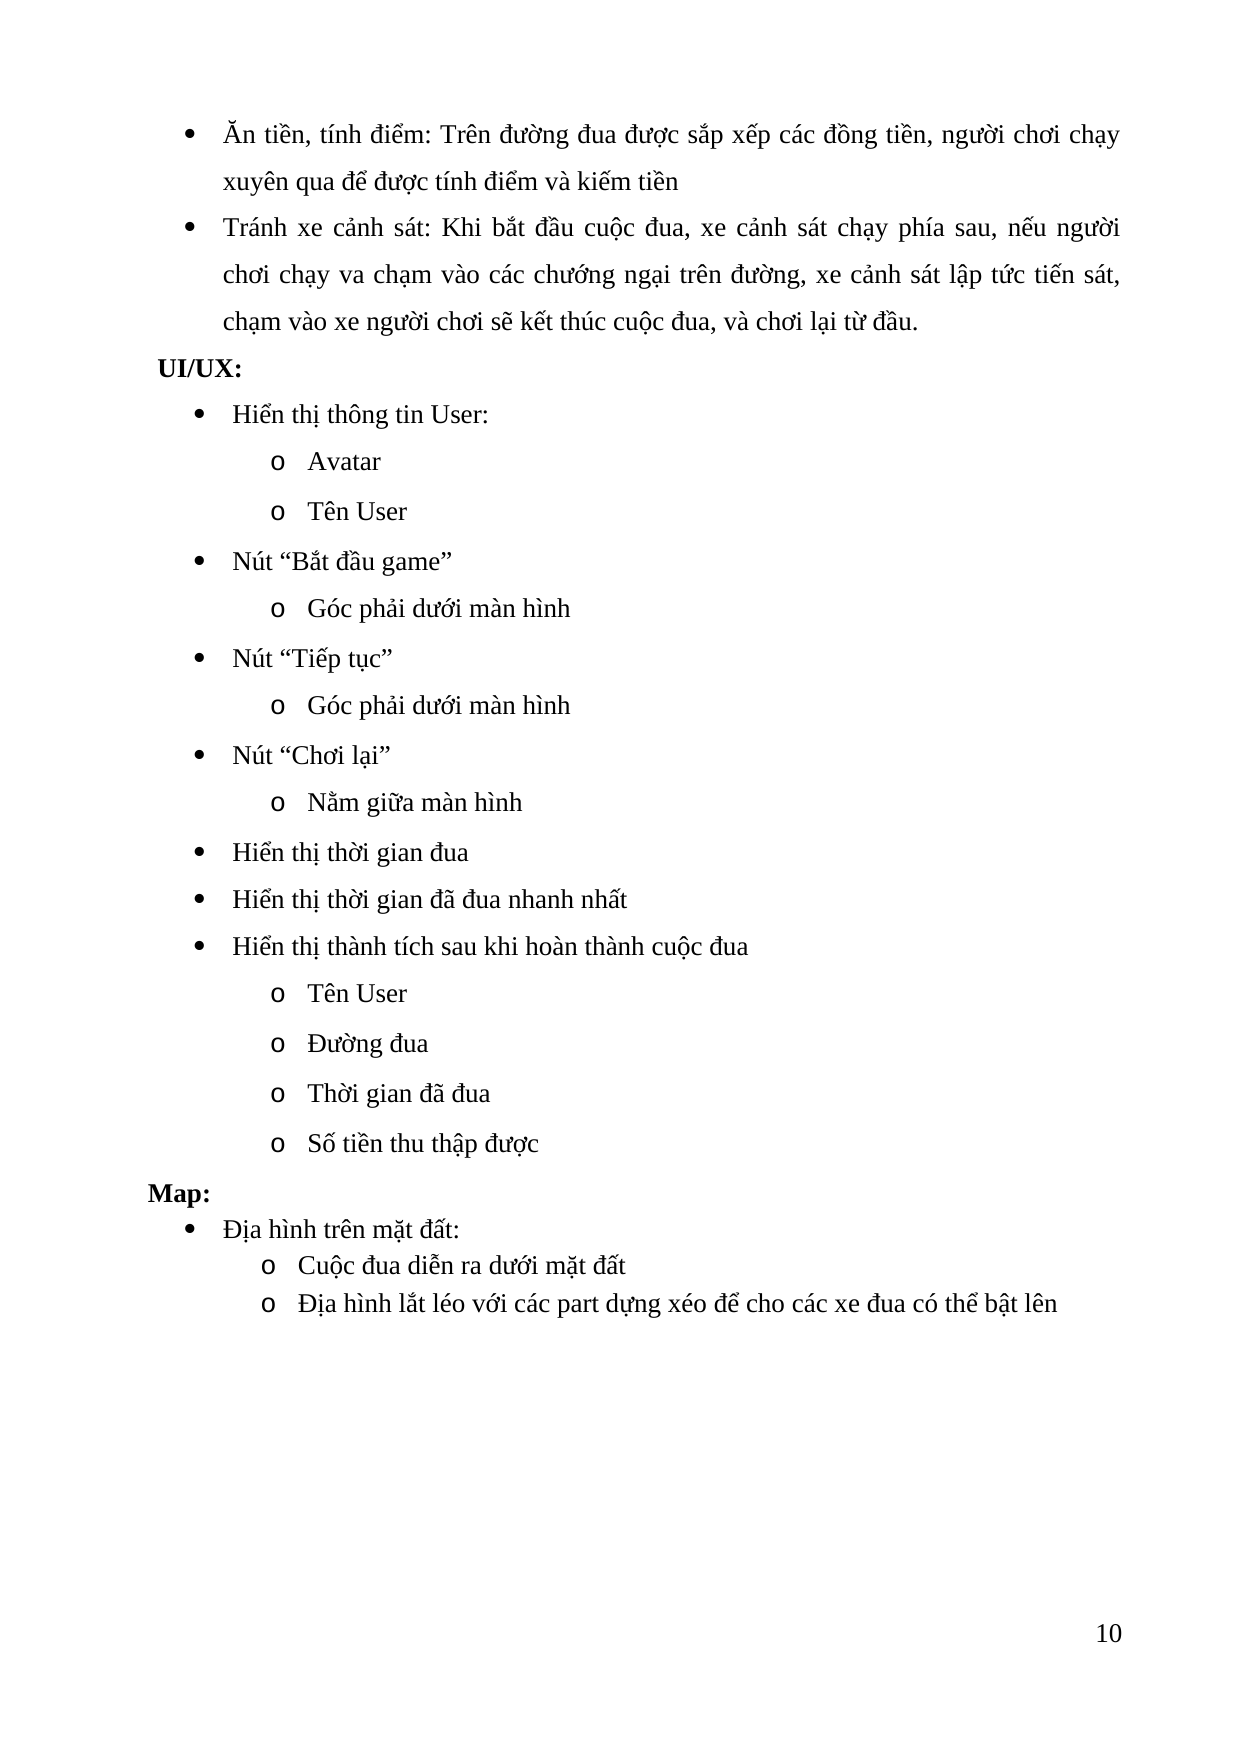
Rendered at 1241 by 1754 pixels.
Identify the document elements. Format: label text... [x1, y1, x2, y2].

list Hiển thị thời gian đã đua nhanh nhất [194, 883, 1122, 914]
list Nút “Tiếp tục” [194, 642, 1122, 674]
list UI/UX: [157, 352, 1122, 383]
list Nút “Bắt đầu game” [194, 545, 1122, 577]
list Thời gian đã đua [269, 1077, 1122, 1111]
list Hiển thị thời gian đua [194, 836, 1122, 868]
list Tránh xe cảnh sát: Khi bắt đầu cuộc đua, xe cảnh sát chạy phía sau, nếu người chơi chạy va chạm vào các chướng ngại trên đường, xe cảnh sát lập tức tiến sát, chạm vào xe người chơi sẽ kết thúc cuộc đua, và chơi lại từ đầu. [185, 212, 1122, 336]
list Avatar [269, 445, 1122, 479]
list Hiển thị thành tích sau khi hoàn thành cuộc đua [194, 930, 1122, 961]
list Tên User [269, 977, 1122, 1010]
list Góc phải dưới màn hình [269, 592, 1122, 626]
list Địa hình trên mặt đất: [185, 1213, 1122, 1244]
list Địa hình lắt léo với các part dựng xéo để cho các xe đua có thể bật lên [260, 1287, 1122, 1321]
list Hiển thị thông tin User: [194, 398, 1122, 429]
list Đường đua [269, 1027, 1122, 1061]
list Nút “Chơi lại” [194, 739, 1122, 771]
list Nằm giữa màn hình [269, 786, 1122, 820]
list Số tiền thu thập được [269, 1127, 1122, 1161]
list Góc phải dưới màn hình [269, 689, 1122, 723]
list Cuộc đua diễn ra dưới mặt đất [260, 1249, 1122, 1282]
list Tên User [269, 495, 1122, 529]
list Ăn tiền, tính điểm: Trên đường đua được sắp xếp các đồng tiền, người chơi chạy xuyên qua để được tính điểm và kiếm tiền [185, 118, 1122, 196]
text Map: [148, 1177, 1122, 1208]
